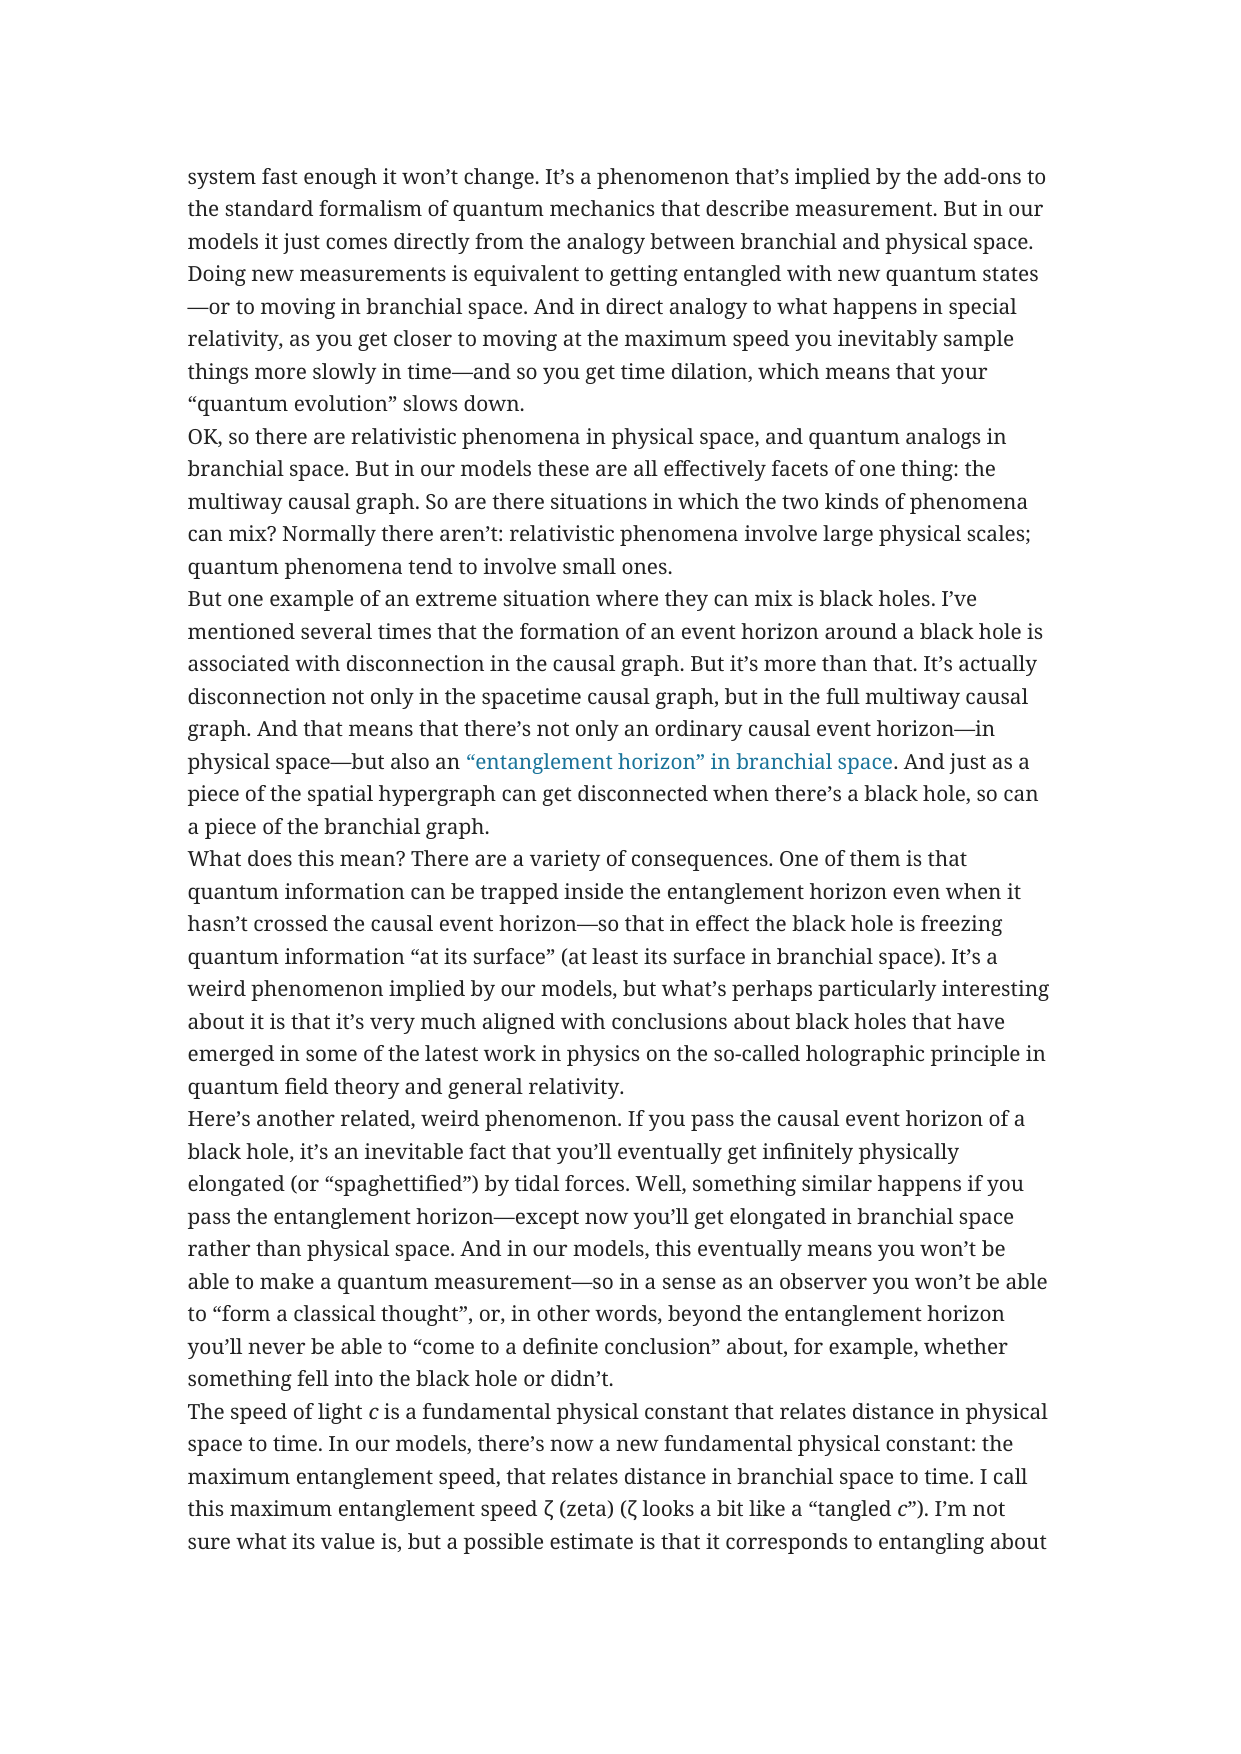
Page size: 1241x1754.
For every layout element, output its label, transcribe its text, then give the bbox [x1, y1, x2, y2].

text Here’s another related, weird phenomenon. If you pass the causal event horizon of a black hole, it’s an inevitable fact that you’ll eventually get infinitely physically elongated (or “spaghettified”) by tidal forces. Well, something similar happens if you pass the entanglement horizon—except now you’ll get elongated in branchial space rather than physical space. And in our models, this eventually means you won’t be able to make a quantum measurement—so in a sense as an observer you won’t be able to “form a classical thought”, or, in other words, beyond the entanglement horizon you’ll never be able to “come to a definite conclusion” about, for example, whether something fell into the black hole or didn’t. [187, 1104, 1053, 1397]
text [187, 162, 1053, 259]
text OK, so there are relativistic phenomena in physical space, and quantum analogs in branchial space. But in our models these are all effectively facets of one thing: the multiway causal graph. So are there situations in which the two kinds of phenomena can mix? Normally there aren’t: relativistic phenomena involve large physical scales; quantum phenomena tend to involve small ones. [187, 422, 1053, 584]
text But one example of an extreme situation where they can mix is black holes. I’ve mentioned several times that the formation of an event horizon around a black hole is associated with disconnection in the causal graph. But it’s more than that. It’s actually disconnection not only in the spacetime causal graph, but in the full multiway causal graph. And that means that there’s not only an ordinary causal event horizon—in physical space—but also an “entanglement horizon” in branchial space. And just as a piece of the spatial hypergraph can get disconnected when there’s a black hole, so can a piece of the branchial graph. [187, 584, 1053, 844]
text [187, 1397, 1053, 1559]
text What does this mean? There are a variety of consequences. One of them is that quantum information can be trapped inside the entanglement horizon even when it hasn’t crossed the causal event horizon—so that in effect the black hole is freezing quantum information “at its surface” (at least its surface in branchial space). It’s a weird phenomenon implied by our models, but what’s perhaps particularly interesting about it is that it’s very much aligned with conclusions about black holes that have emerged in some of the latest work in physics on the so-called holographic principle in quantum field theory and general relativity. [187, 844, 1053, 1104]
text Doing new measurements is equivalent to getting entangled with new quantum states—or to moving in branchial space. And in direct analogy to what happens in special relativity, as you get closer to moving at the maximum speed you inevitably sample things more slowly in time—and so you get time dilation, which means that your “quantum evolution” slows down. [187, 259, 1053, 422]
